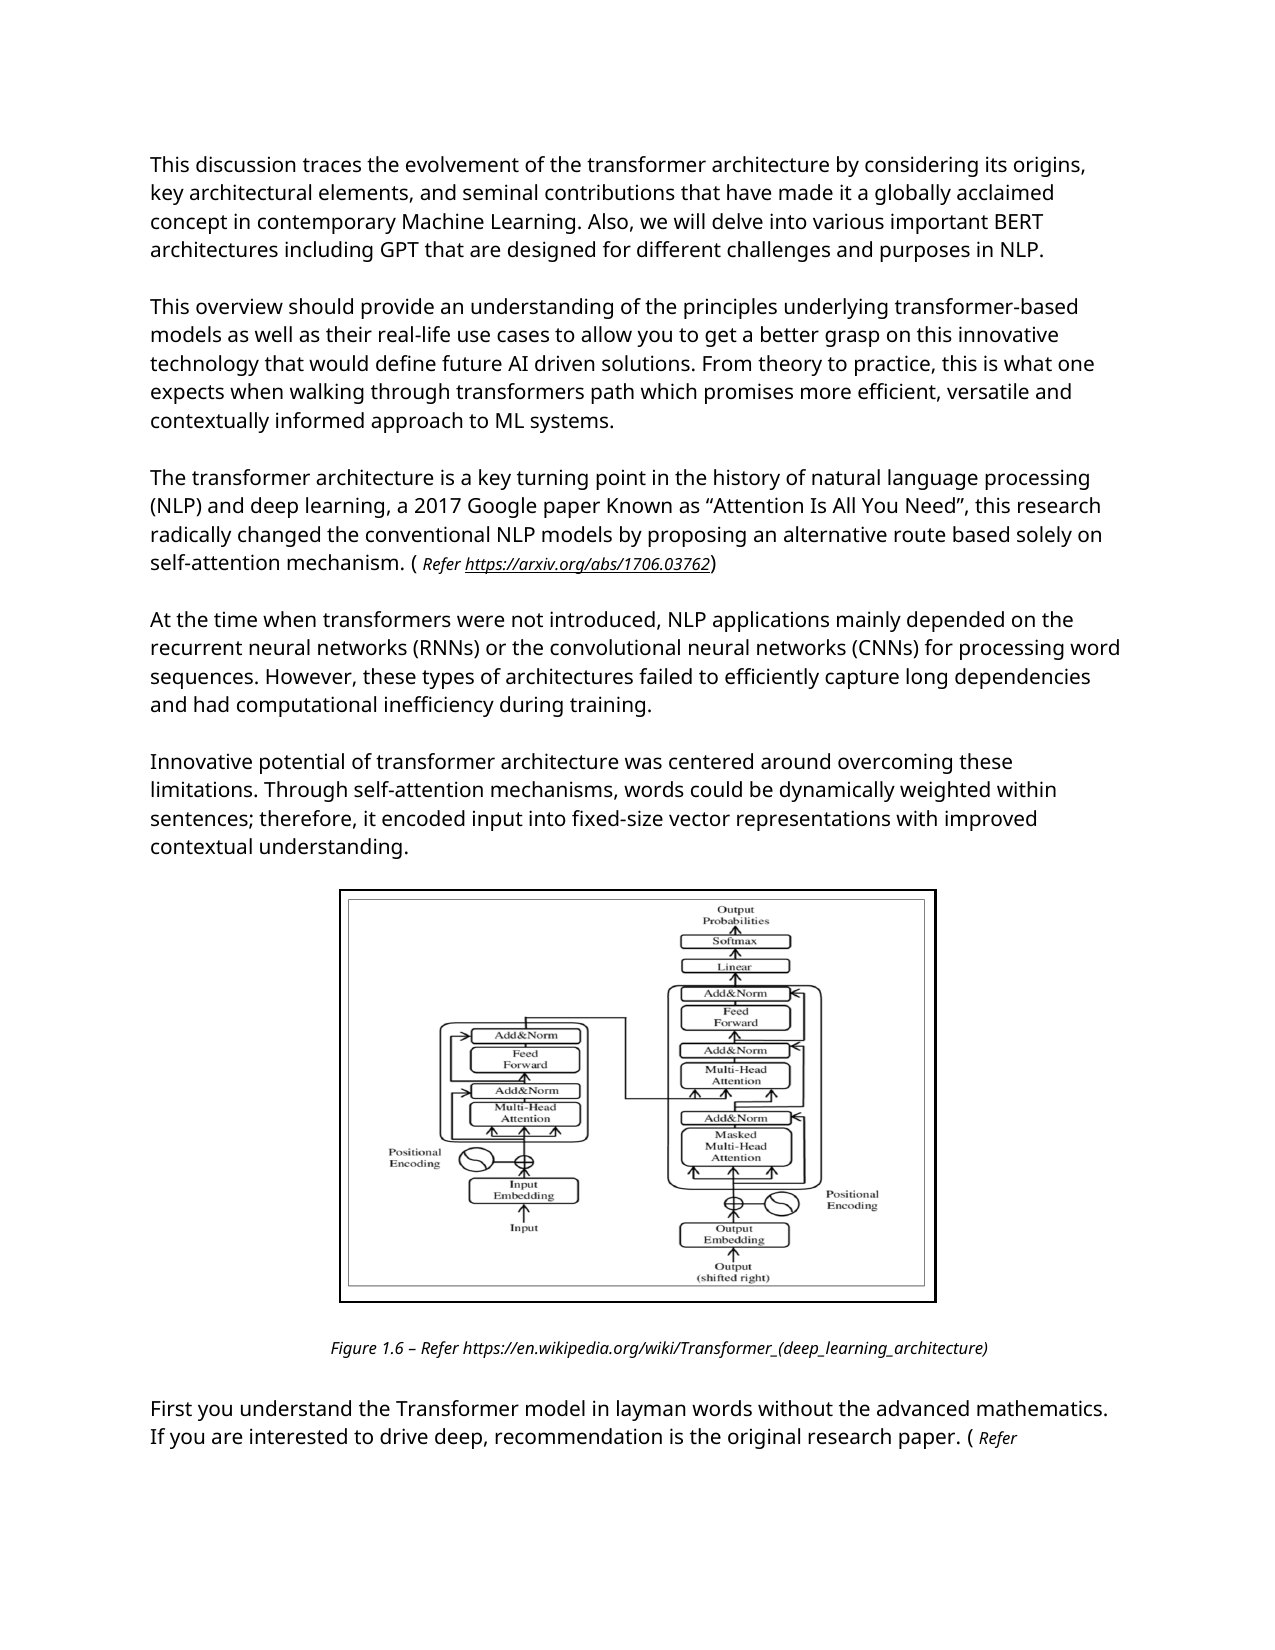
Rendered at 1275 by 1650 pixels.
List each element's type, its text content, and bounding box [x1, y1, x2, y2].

text Innovative potential of transformer architecture was centered around overcoming these limitations. Through self-attention mechanisms, words could be dynamically weighted within sentences; therefore, it encoded input into fixed-size vector representations with improved contextual understanding. [150, 747, 1125, 861]
text Figure 1.6 – Refer https://en.wikipedia.org/wiki/Transformer_(deep_learning_architecture) [300, 1337, 1125, 1359]
picture [341, 891, 934, 1301]
text This discussion traces the evolvement of the transformer architecture by considering its origins, key architectural elements, and seminal contributions that have made it a globally acclaimed concept in contemporary Machine Learning. Also, we will delve into various important BERT architectures including GPT that are designed for different challenges and purposes in NLP. [150, 150, 1125, 264]
text The transformer architecture is a key turning point in the history of natural language processing (NLP) and deep learning, a 2017 Google paper Known as “Attention Is All You Need”, this research radically changed the conventional NLP models by proposing an alternative route based solely on self-attention mechanism. ( Refer https://arxiv.org/abs/1706.03762) [150, 463, 1125, 577]
text At the time when transformers were not introduced, NLP applications mainly depended on the recurrent neural networks (RNNs) or the convolutional neural networks (CNNs) for processing word sequences. However, these types of architectures failed to efficiently capture long dependencies and had computational inefficiency during training. [150, 605, 1125, 719]
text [150, 1394, 1125, 1451]
text This overview should provide an understanding of the principles underlying transformer-based models as well as their real-life use cases to allow you to get a better grasp on this innovative technology that would define future AI driven solutions. From theory to practice, this is what one expects when walking through transformers path which promises more efficient, versatile and contextually informed approach to ML systems. [150, 292, 1125, 434]
